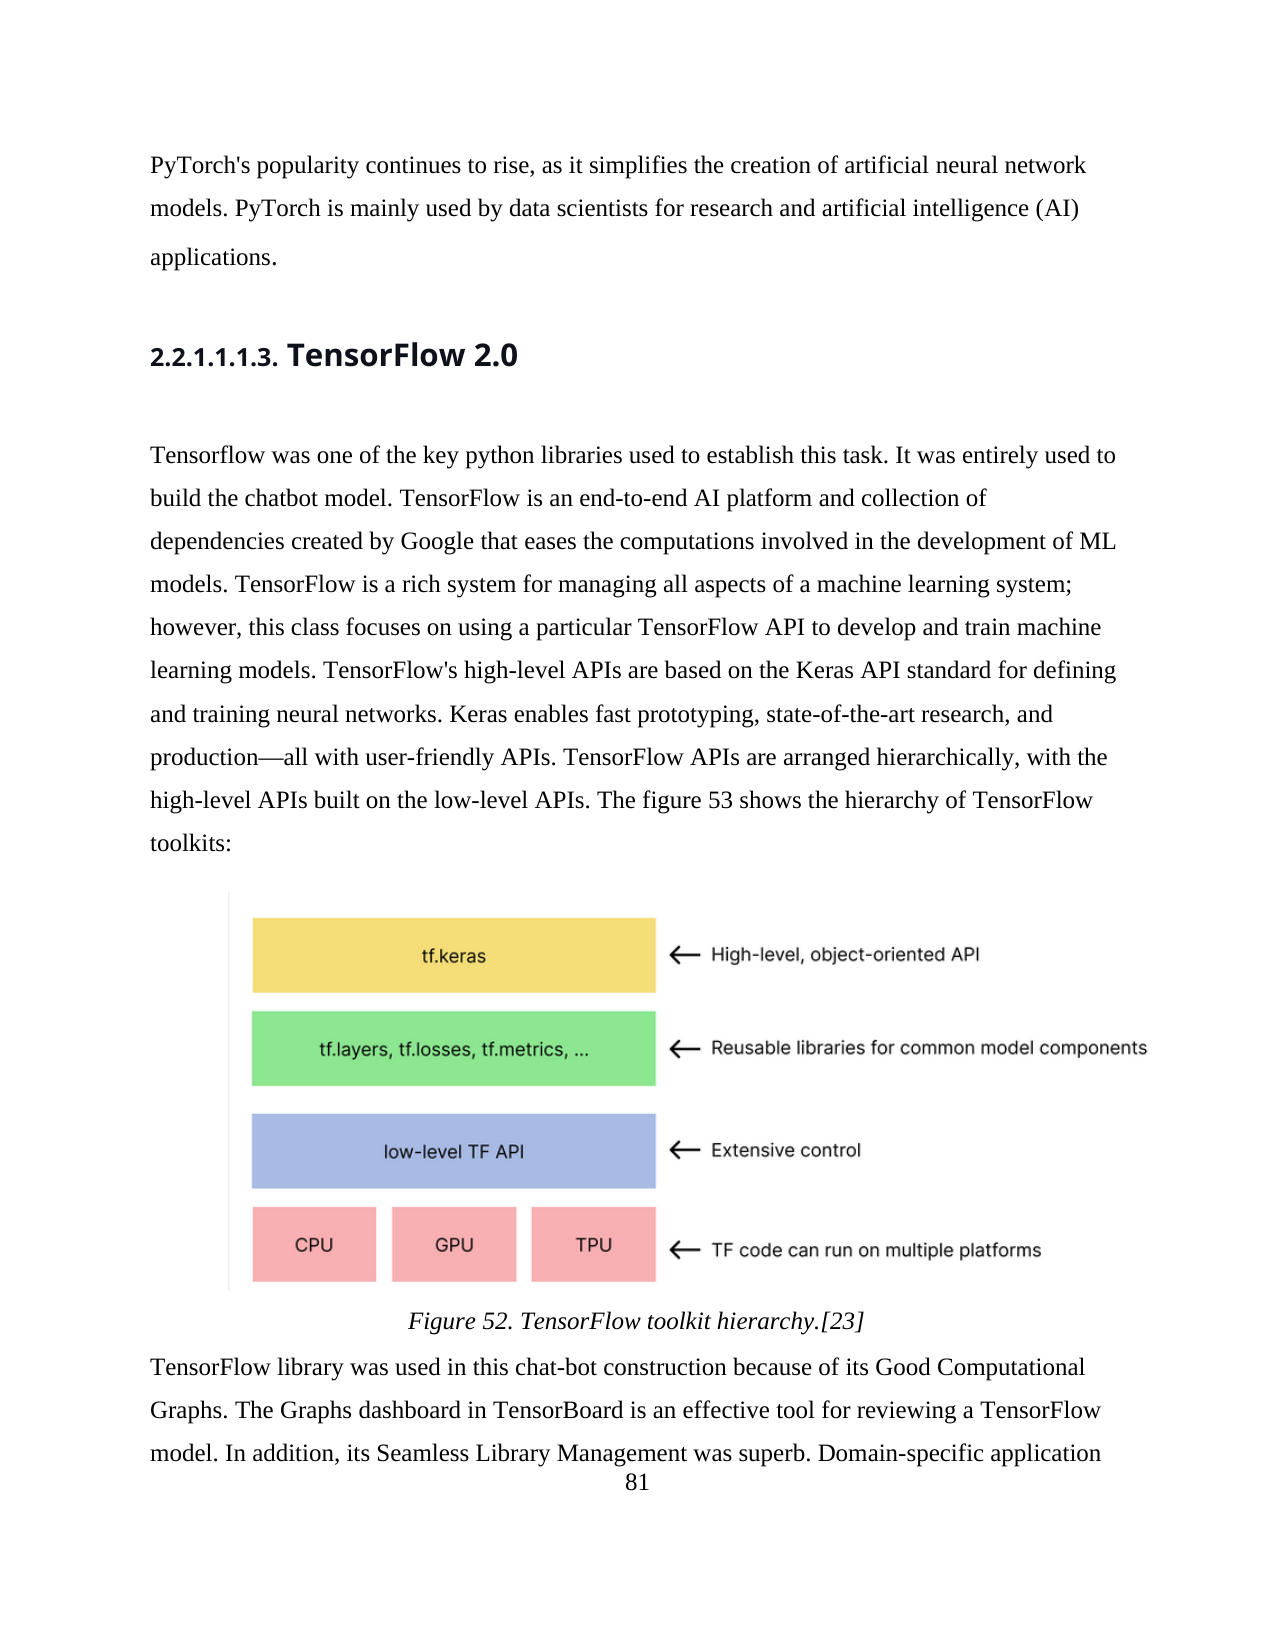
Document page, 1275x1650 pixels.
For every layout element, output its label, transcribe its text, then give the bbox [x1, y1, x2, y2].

text Tensorflow was one of the key python libraries used to establish this task. It was entirely used to build the chatbot model. TensorFlow is an end-to-end AI platform and collection of dependencies created by Google that eases the computations involved in the development of ML models. TensorFlow is a rich system for managing all aspects of a machine learning system; however, this class focuses on using a particular TensorFlow API to develop and train machine learning models. TensorFlow's high-level APIs are based on the Keras API standard for defining and training neural networks. Keras enables fast prototyping, state-of-the-art research, and production—all with user-friendly APIs. TensorFlow APIs are arranged hierarchically, with the high-level APIs built on the low-level APIs. The figure 53 shows the hierarchy of TensorFlow toolkits: [150, 440, 1125, 857]
text PyTorch's popularity continues to rise, as it simplifies the creation of artificial neural network models. PyTorch is mainly used by data scientists for research and artificial intelligence (AI) applications. [150, 150, 1125, 273]
text 2.2.1.1.1.3. TensorFlow 2.0 [150, 333, 1125, 376]
picture [189, 892, 1163, 1291]
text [150, 1352, 1125, 1467]
